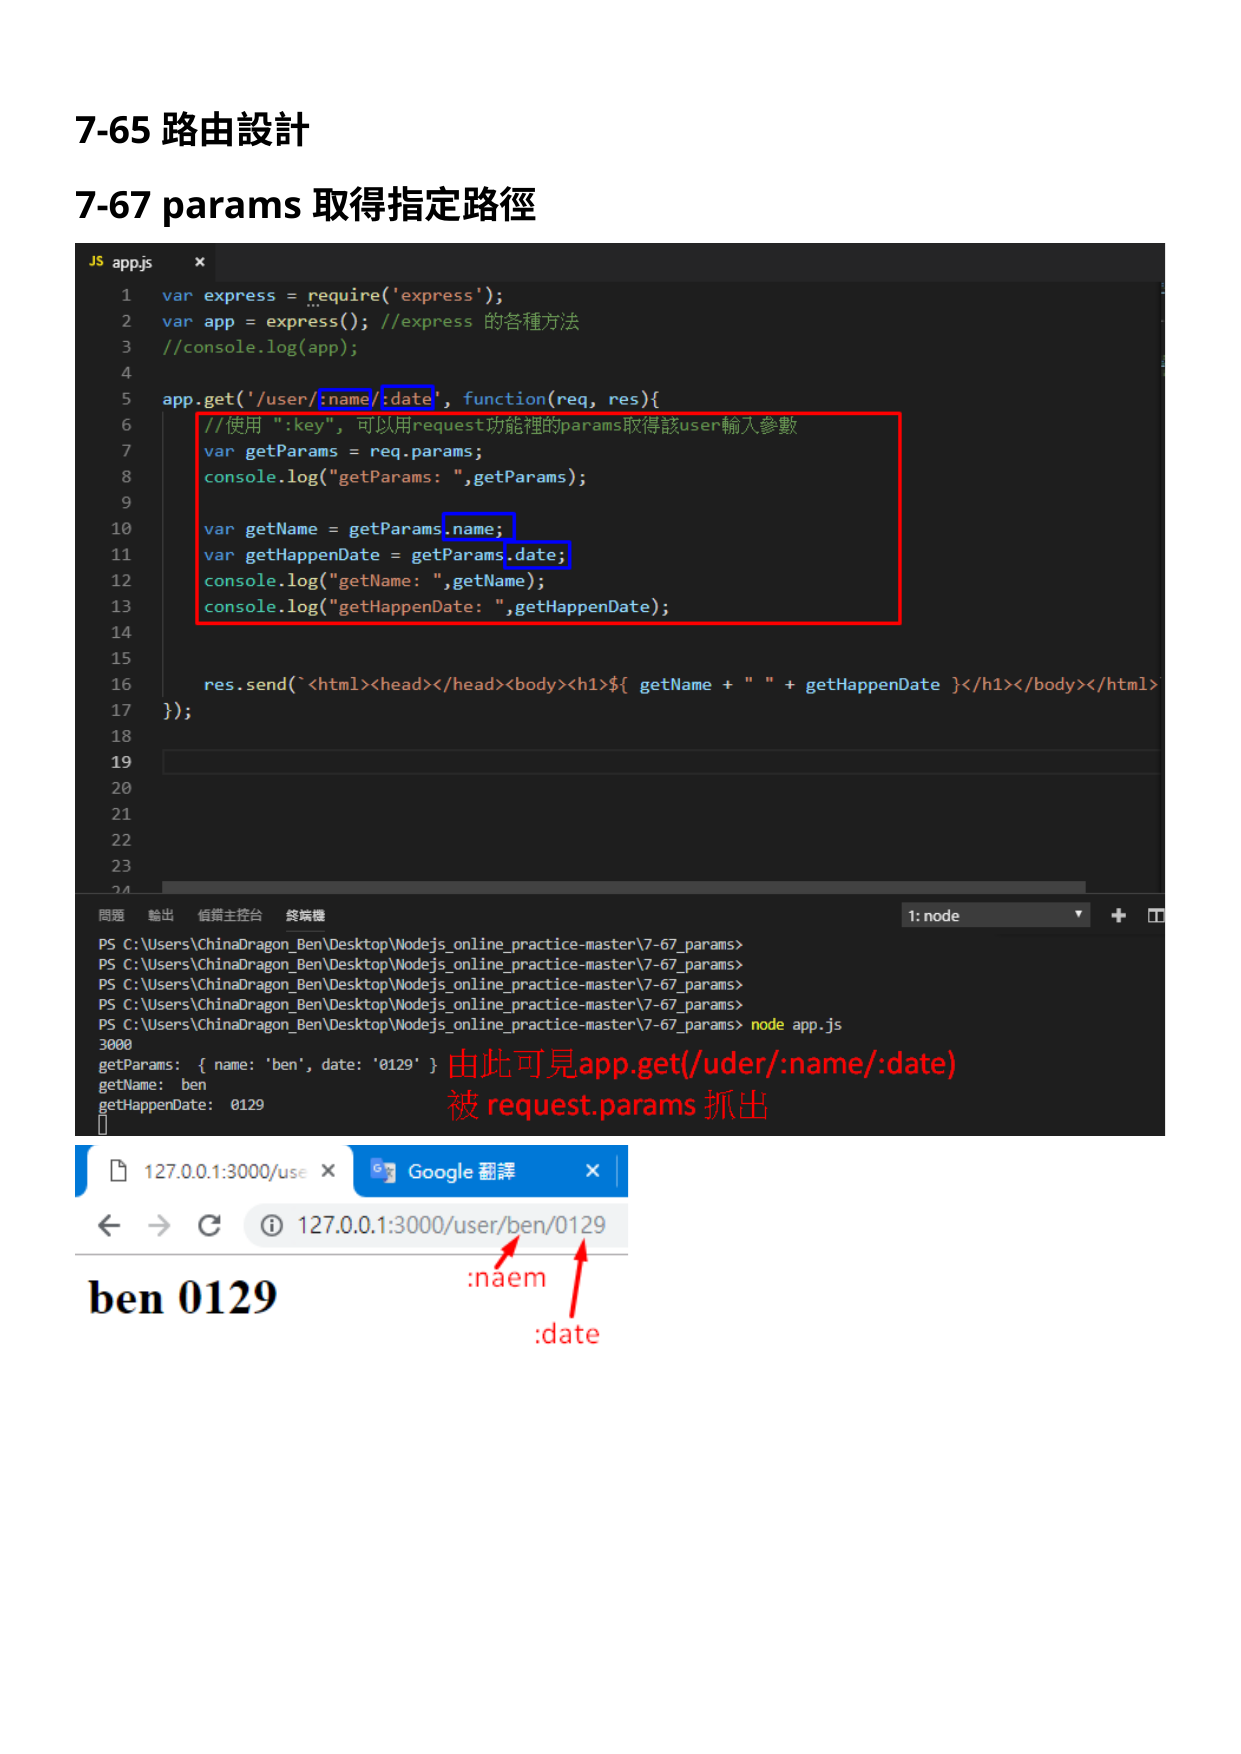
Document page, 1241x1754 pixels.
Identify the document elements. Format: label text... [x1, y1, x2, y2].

subtitle 7-65 路由設計 [75, 89, 1165, 164]
picture [75, 243, 1166, 1136]
picture [75, 1145, 629, 1397]
subtitle 7-67 params 取得指定路徑 [75, 164, 1165, 239]
